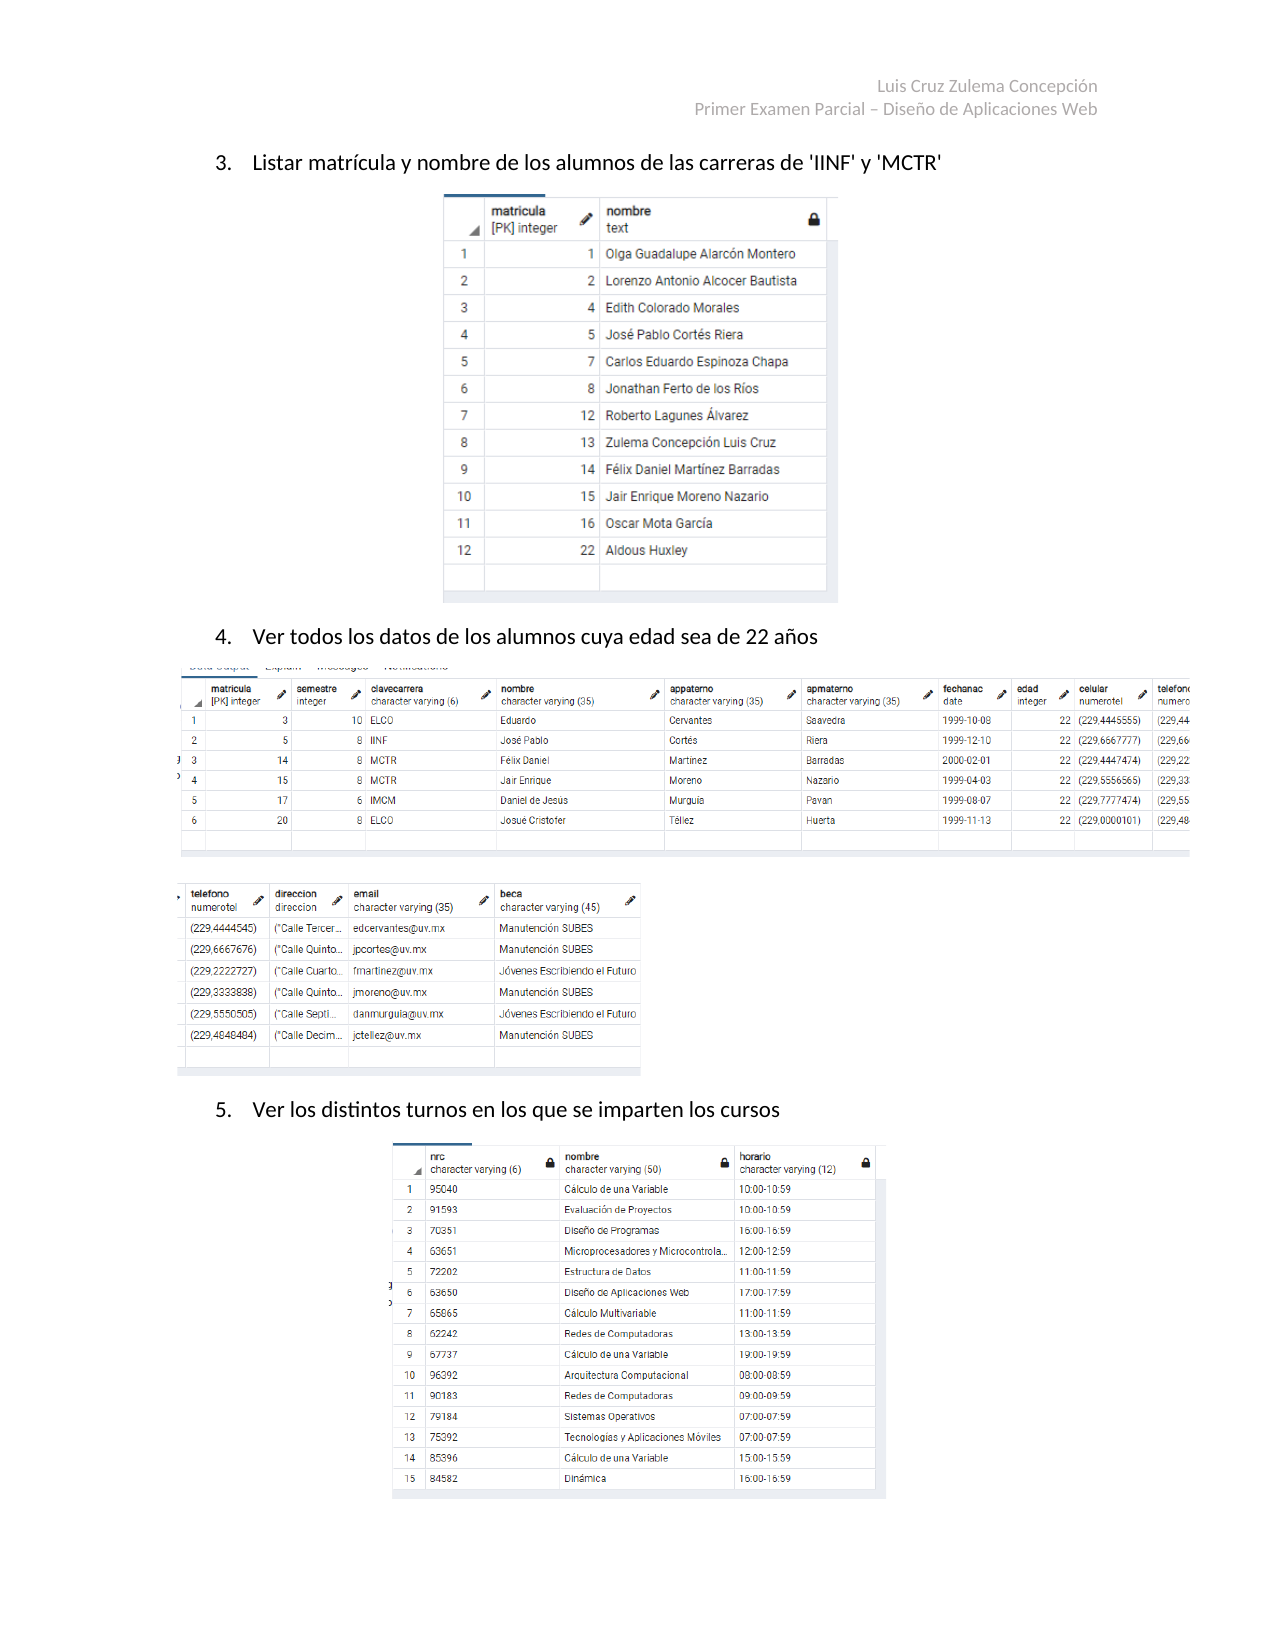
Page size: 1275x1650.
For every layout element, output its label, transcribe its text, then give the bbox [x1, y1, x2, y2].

picture [177, 875, 641, 1076]
picture [388, 1141, 887, 1499]
picture [177, 668, 1190, 857]
list Ver todos los datos de los alumnos cuya edad sea de 22 años [215, 622, 1098, 650]
list Ver los distintos turnos en los que se imparten los cursos [215, 1095, 1098, 1123]
list Listar matrícula y nombre de los alumnos de las carreras de 'IINF' y 'MCTR' [215, 148, 1098, 176]
picture [436, 194, 839, 603]
